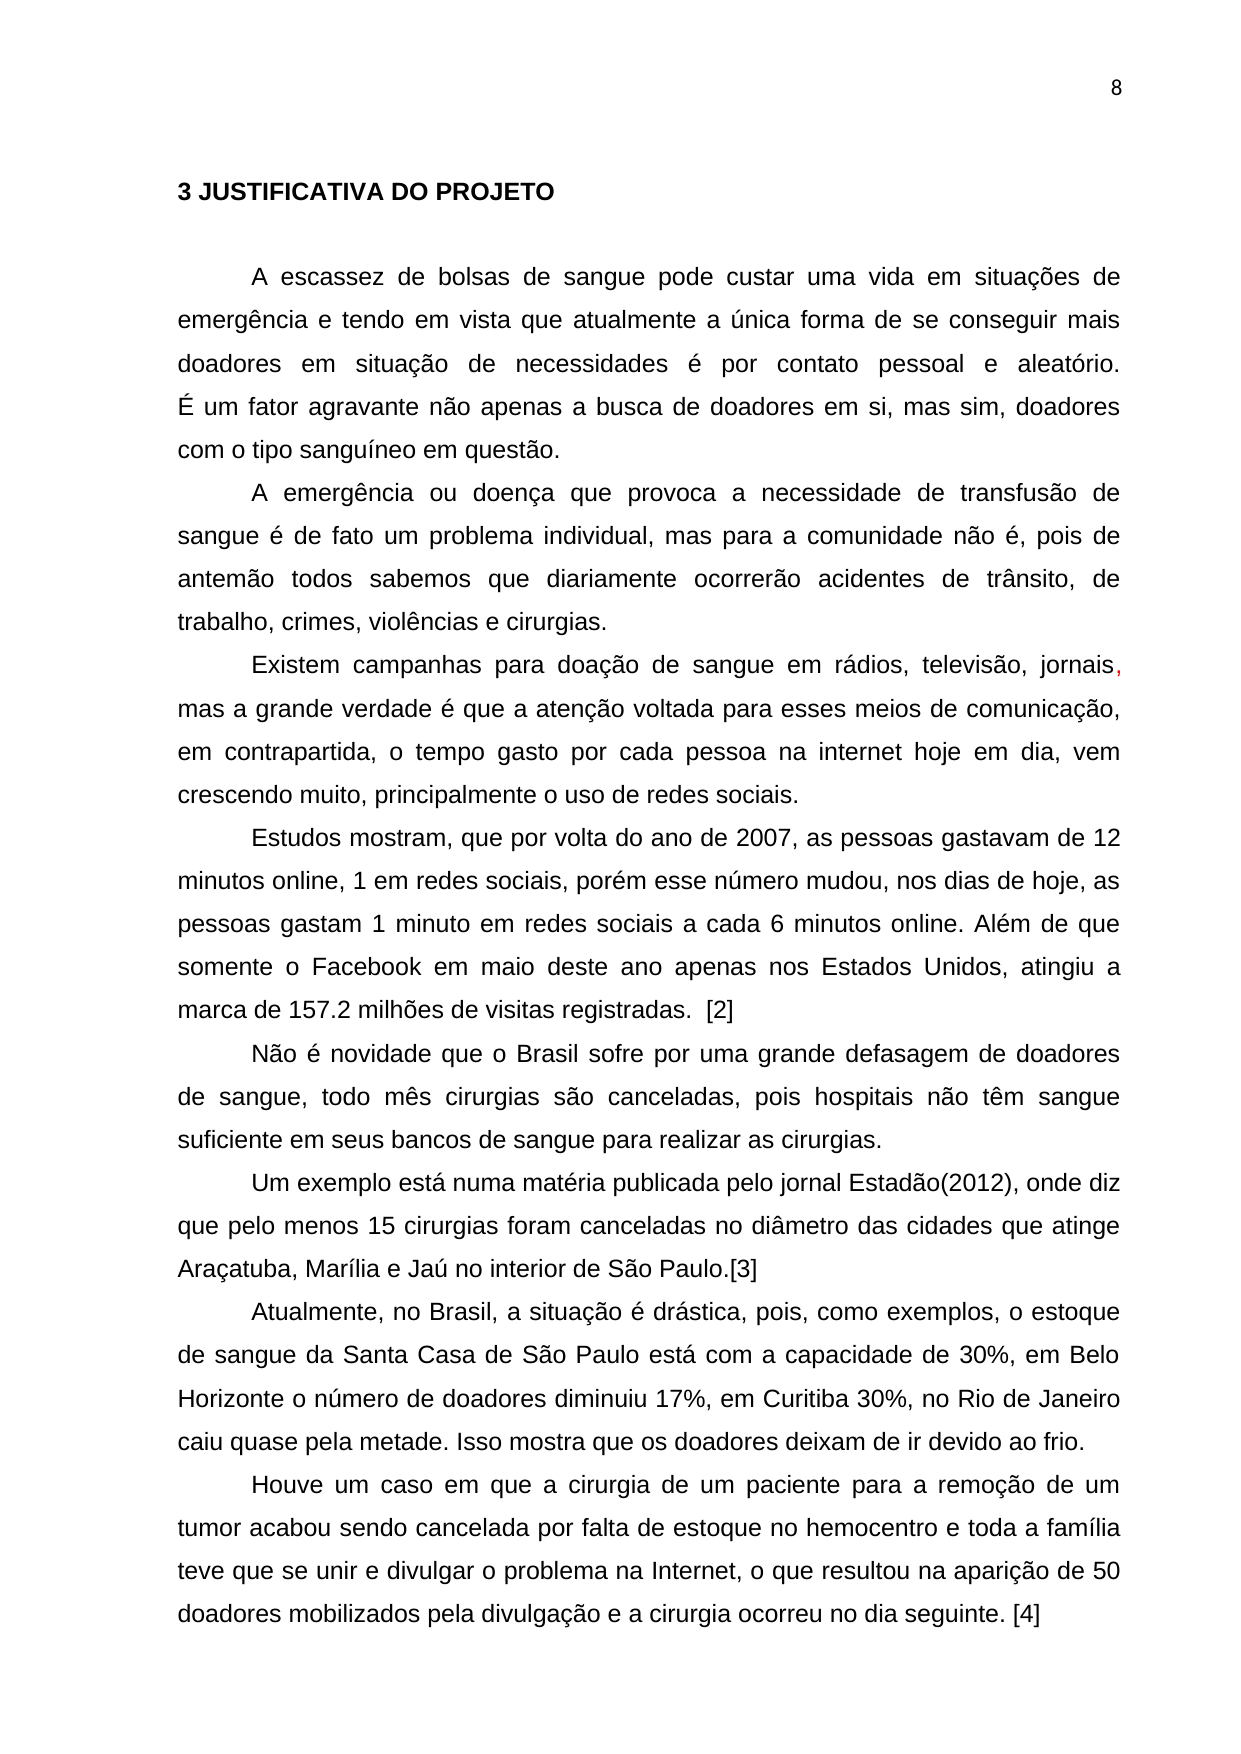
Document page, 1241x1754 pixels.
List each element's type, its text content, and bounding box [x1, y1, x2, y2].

text A emergência ou doença que provoca a necessidade de transfusão de sangue é de fato um problema individual, mas para a comunidade não é, pois de antemão todos sabemos que diariamente ocorrerão acidentes de trânsito, de trabalho, crimes, violências e cirurgias. [177, 478, 1122, 636]
text 3 JUSTIFICATIVA DO PROJETO [177, 177, 1122, 206]
text Não é novidade que o Brasil sofre por uma grande defasagem de doadores de sangue, todo mês cirurgias são canceladas, pois hospitais não têm sangue suficiente em seus bancos de sangue para realizar as cirurgias. [177, 1038, 1122, 1153]
text Houve um caso em que a cirurgia de um paciente para a remoção de um tumor acabou sendo cancelada por falta de estoque no hemocentro e toda a família teve que se unir e divulgar o problema na Internet, o que resultou na aparição de 50 doadores mobilizados pela divulgação e a cirurgia ocorreu no dia seguinte. [4] [177, 1470, 1122, 1628]
text Estudos mostram, que por volta do ano de 2007, as pessoas gastavam de 12 minutos online, 1 em redes sociais, porém esse número mudou, nos dias de hoje, as pessoas gastam 1 minuto em redes sociais a cada 6 minutos online. Além de que somente o Facebook em maio deste ano apenas nos Estados Unidos, atingiu a marca de 157.2 milhões de visitas registradas. [2] [177, 823, 1122, 1024]
text Um exemplo está numa matéria publicada pelo jornal Estadão(2012), onde diz que pelo menos 15 cirurgias foram canceladas no diâmetro das cidades que atinge Araçatuba, Marília e Jaú no interior de São Paulo.[3] [177, 1168, 1122, 1283]
text Existem campanhas para doação de sangue em rádios, televisão, jornais, mas a grande verdade é que a atenção voltada para esses meios de comunicação, em contrapartida, o tempo gasto por cada pessoa na internet hoje em dia, vem crescendo muito, principalmente o uso de redes sociais. [177, 650, 1122, 808]
text A escassez de bolsas de sangue pode custar uma vida em situações de emergência e tendo em vista que atualmente a única forma de se conseguir mais doadores em situação de necessidades é por contato pessoal e aleatório. É um fator agravante não apenas a busca de doadores em si, mas sim, doadores com o tipo sanguíneo em questão. [177, 262, 1122, 463]
text Atualmente, no Brasil, a situação é drástica, pois, como exemplos, o estoque de sangue da Santa Casa de São Paulo está com a capacidade de 30%, em Belo Horizonte o número de doadores diminuiu 17%, em Curitiba 30%, no Rio de Janeiro caiu quase pela metade. Isso mostra que os doadores deixam de ir devido ao frio. [177, 1297, 1122, 1455]
